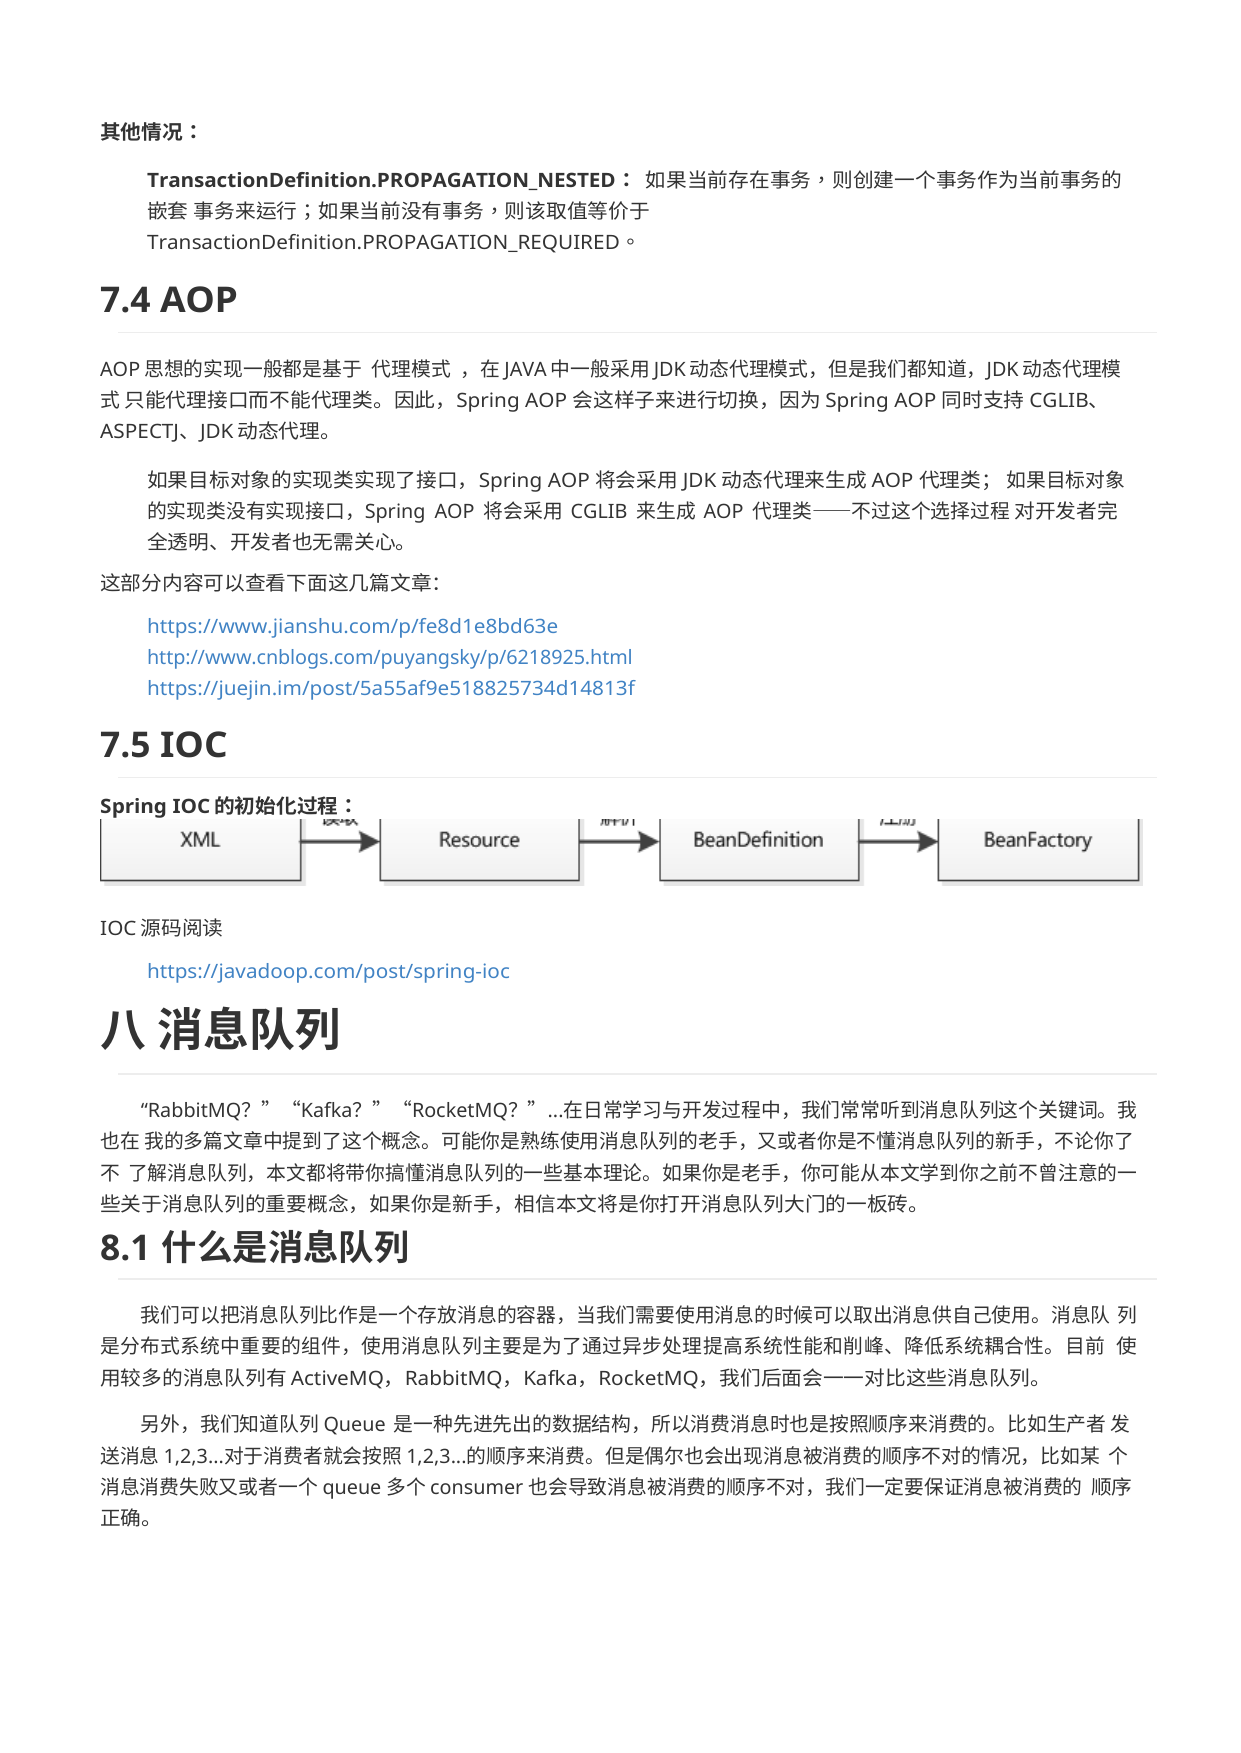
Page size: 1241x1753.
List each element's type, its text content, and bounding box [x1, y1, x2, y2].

subtitle 八 消息队列 [100, 983, 1137, 1062]
subtitle IOC [100, 719, 1137, 768]
picture [100, 819, 1143, 886]
text 我们可以把消息队列比作是一个存放消息的容器，当我们需要使用消息的时候可以取出消息供自己使用。消息队 列是分布式系统中重要的组件，使用消息队列主要是为了通过异步处理提高系统性能和削峰、降低系统耦合性。目前 使用较多的消息队列有ActiveMQ，RabbitMQ，Kafka，RocketMQ，我们后面会一一对比这些消息队列。 [100, 1297, 1137, 1391]
text https://www.jianshu.com/p/fe8d1e8bd63e http://www.cnblogs.com/puyangsky/p/6218925.html https://juejin.im/post/5a55af9e518825734d14813f [147, 612, 695, 701]
subtitle AOP [100, 274, 1137, 322]
text “RabbitMQ？”“Kafka？”“RocketMQ？”...在日常学习与开发过程中，我们常常听到消息队列这个关键词。我也在 我的多篇文章中提到了这个概念。可能你是熟练使用消息队列的老手，又或者你是不懂消息队列的新手，不论你了不 了解消息队列，本文都将带你搞懂消息队列的一些基本理论。如果你是老手，你可能从本文学到你之前不曾注意的一 些关于消息队列的重要概念，如果你是新手，相信本文将是你打开消息队列大门的一板砖。 [100, 1093, 1137, 1218]
text https://javadoop.com/post/spring-ioc [147, 957, 1137, 983]
text 另外，我们知道队列 Queue 是一种先进先出的数据结构，所以消费消息时也是按照顺序来消费的。比如生产者 发送消息1,2,3...对于消费者就会按照1,2,3...的顺序来消费。但是偶尔也会出现消息被消费的顺序不对的情况，比如某 个消息消费失败又或者一个 queue 多个consumer 也会导致消息被消费的顺序不对，我们一定要保证消息被消费的 顺序正确。 [100, 1407, 1137, 1532]
text 如果目标对象的实现类实现了接口，Spring AOP 将会采用 JDK 动态代理来生成 AOP 代理类； 如果目标对象的实现类没有实现接口，Spring AOP 将会采用 CGLIB 来生成 AOP 代理类——不过这个选择过程 对开发者完全透明、开发者也无需关心。 [147, 462, 1131, 556]
subtitle 其他情况： [100, 114, 1137, 145]
text 这部分内容可以查看下面这几篇文章： [100, 567, 1137, 596]
subtitle Spring IOC的初始化过程： [100, 792, 1137, 819]
text AOP思想的实现一般都是基于 代理模式 ，在JAVA中一般采用JDK动态代理模式，但是我们都知道，JDK动态代理模式 只能代理接口而不能代理类。因此，Spring AOP 会这样子来进行切换，因为Spring AOP 同时支持 CGLIB、 ASPECTJ、JDK动态代理。 [100, 351, 1137, 445]
text TransactionDeﬁnition.PROPAGATION_NESTED： 如果当前存在事务，则创建一个事务作为当前事务的嵌套 事务来运行；如果当前没有事务，则该取值等价于TransactionDeﬁnition.PROPAGATION_REQUIRED。 [147, 162, 1141, 256]
subtitle 8.1 什么是消息队列 [100, 1222, 1137, 1270]
text IOC源码阅读 [100, 914, 1137, 941]
